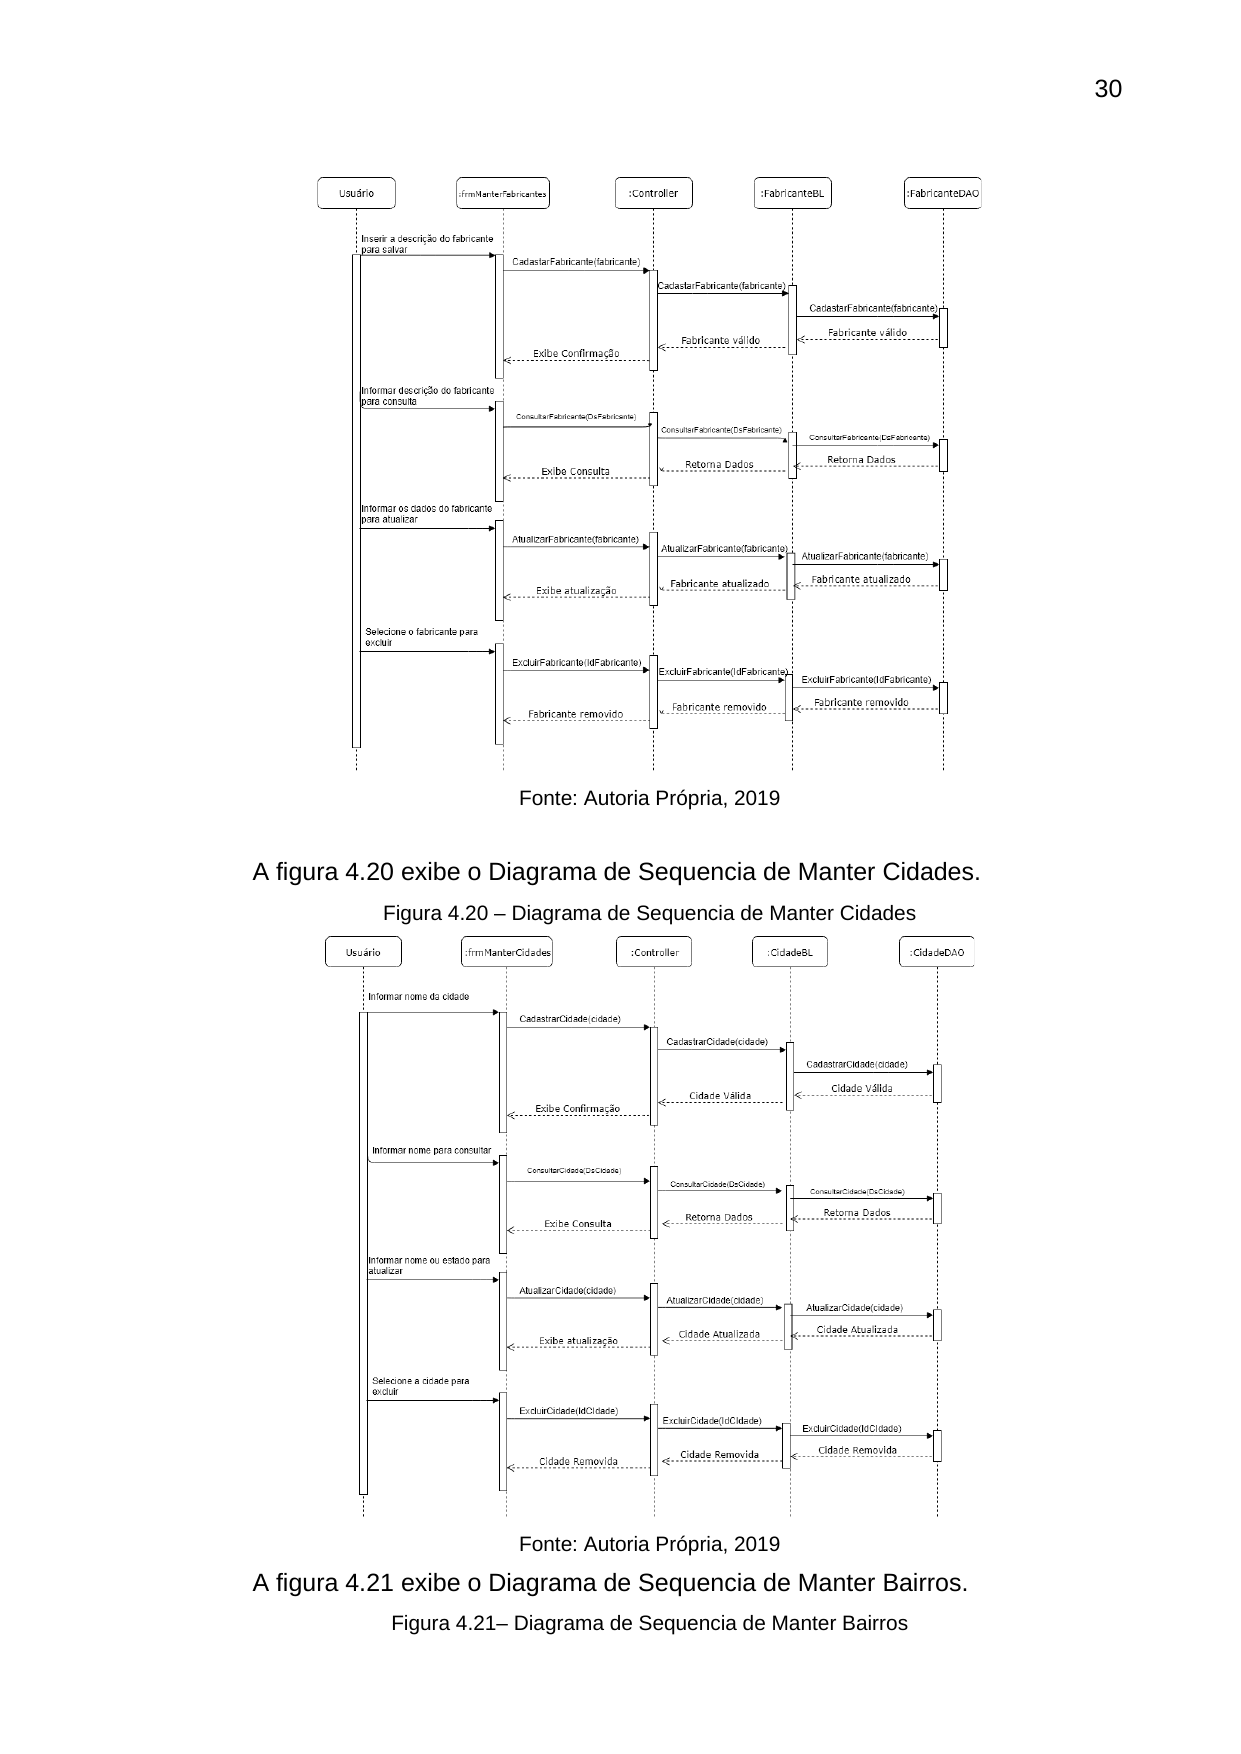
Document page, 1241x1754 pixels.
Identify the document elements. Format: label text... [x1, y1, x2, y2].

text Fonte: Autoria Própria, 2019 [177, 785, 1122, 809]
picture [325, 936, 975, 1518]
text Figura 4.21– Diagrama de Sequencia de Manter Bairros [177, 1611, 1122, 1635]
text A figura 4.21 exibe o Diagrama de Sequencia de Manter Bairros. [177, 1568, 1122, 1597]
text Fonte: Autoria Própria, 2019 [177, 1532, 1122, 1556]
text Figura 4.20 – Diagrama de Sequencia de Manter Cidades [177, 900, 1122, 924]
text A figura 4.20 exibe o Diagrama de Sequencia de Manter Cidades. [177, 857, 1122, 886]
picture [317, 177, 982, 771]
